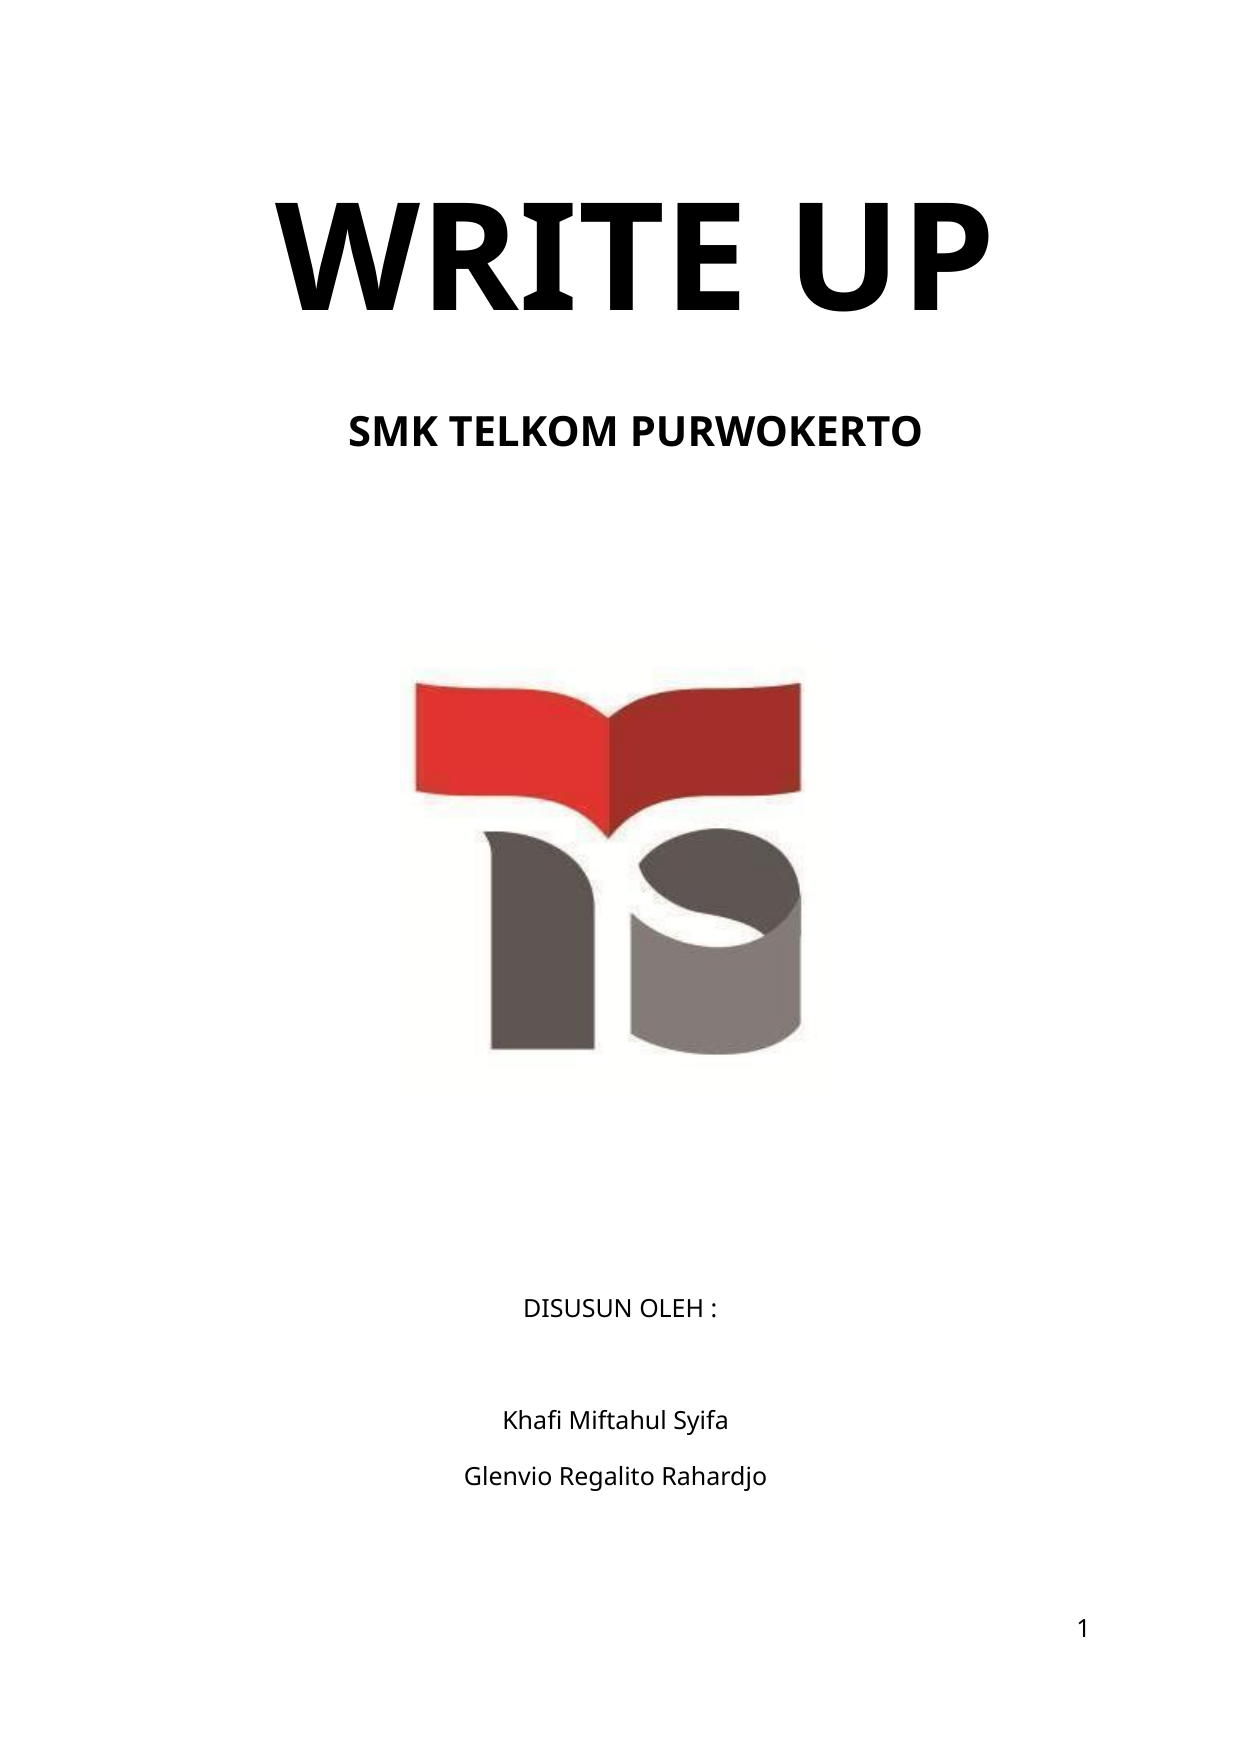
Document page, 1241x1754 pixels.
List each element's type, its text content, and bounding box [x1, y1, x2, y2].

text WRITE UP [150, 150, 1090, 354]
text DISUSUN OLEH : [150, 1291, 1090, 1325]
text Khafi Miftahul Syifa [141, 1403, 1090, 1437]
picture [400, 643, 830, 1097]
text Glenvio Regalito Rahardjo [141, 1458, 1090, 1493]
text SMK TELKOM PURWOKERTO [150, 402, 1090, 458]
